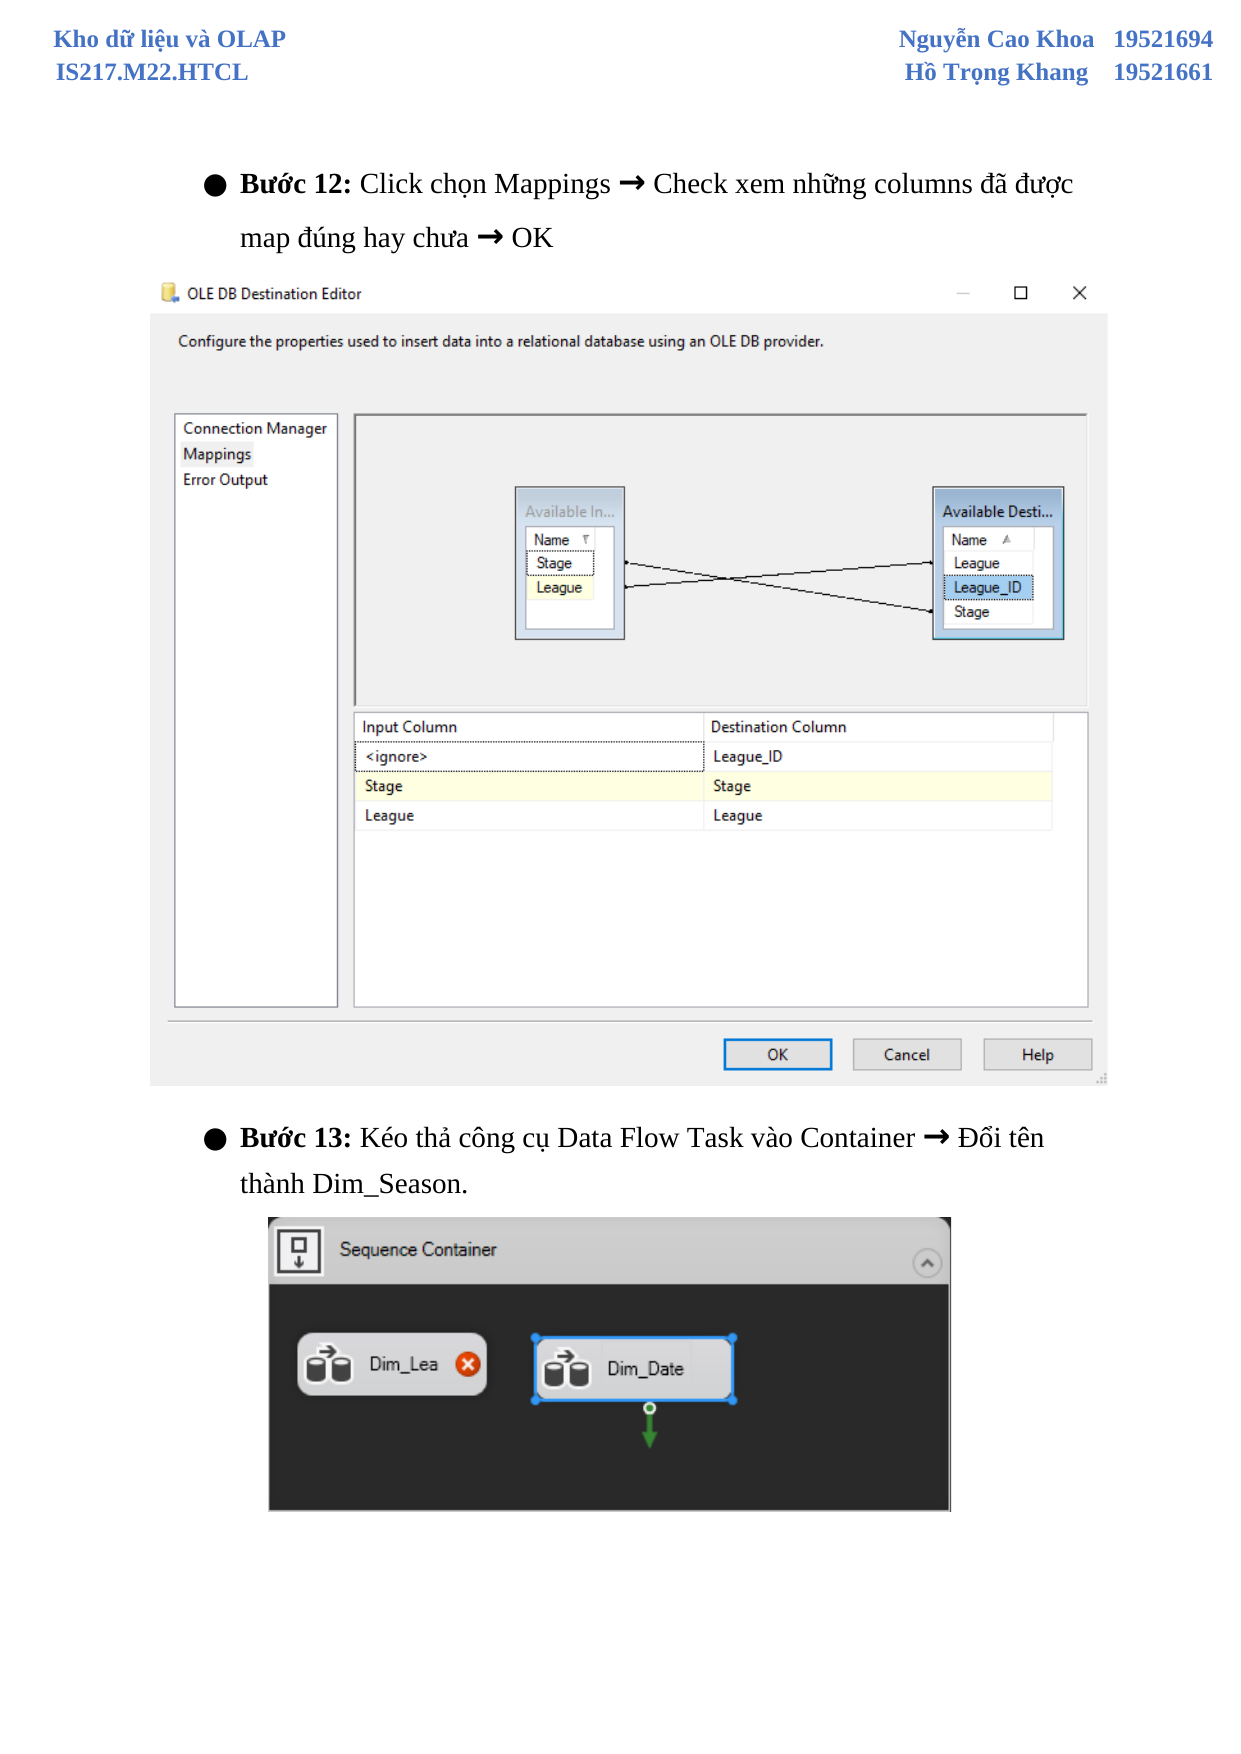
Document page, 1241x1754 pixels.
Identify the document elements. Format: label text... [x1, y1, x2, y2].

picture [150, 275, 1108, 1086]
list Bước 13: Kéo thả công cụ Data Flow Task vào Container Đổi tên thành Dim_Season. [202, 1104, 1107, 1199]
picture [268, 1217, 952, 1512]
list Bước 12: Click chọn Mappings Check xem những columns đã được map đúng hay chưa OK [202, 150, 1107, 257]
